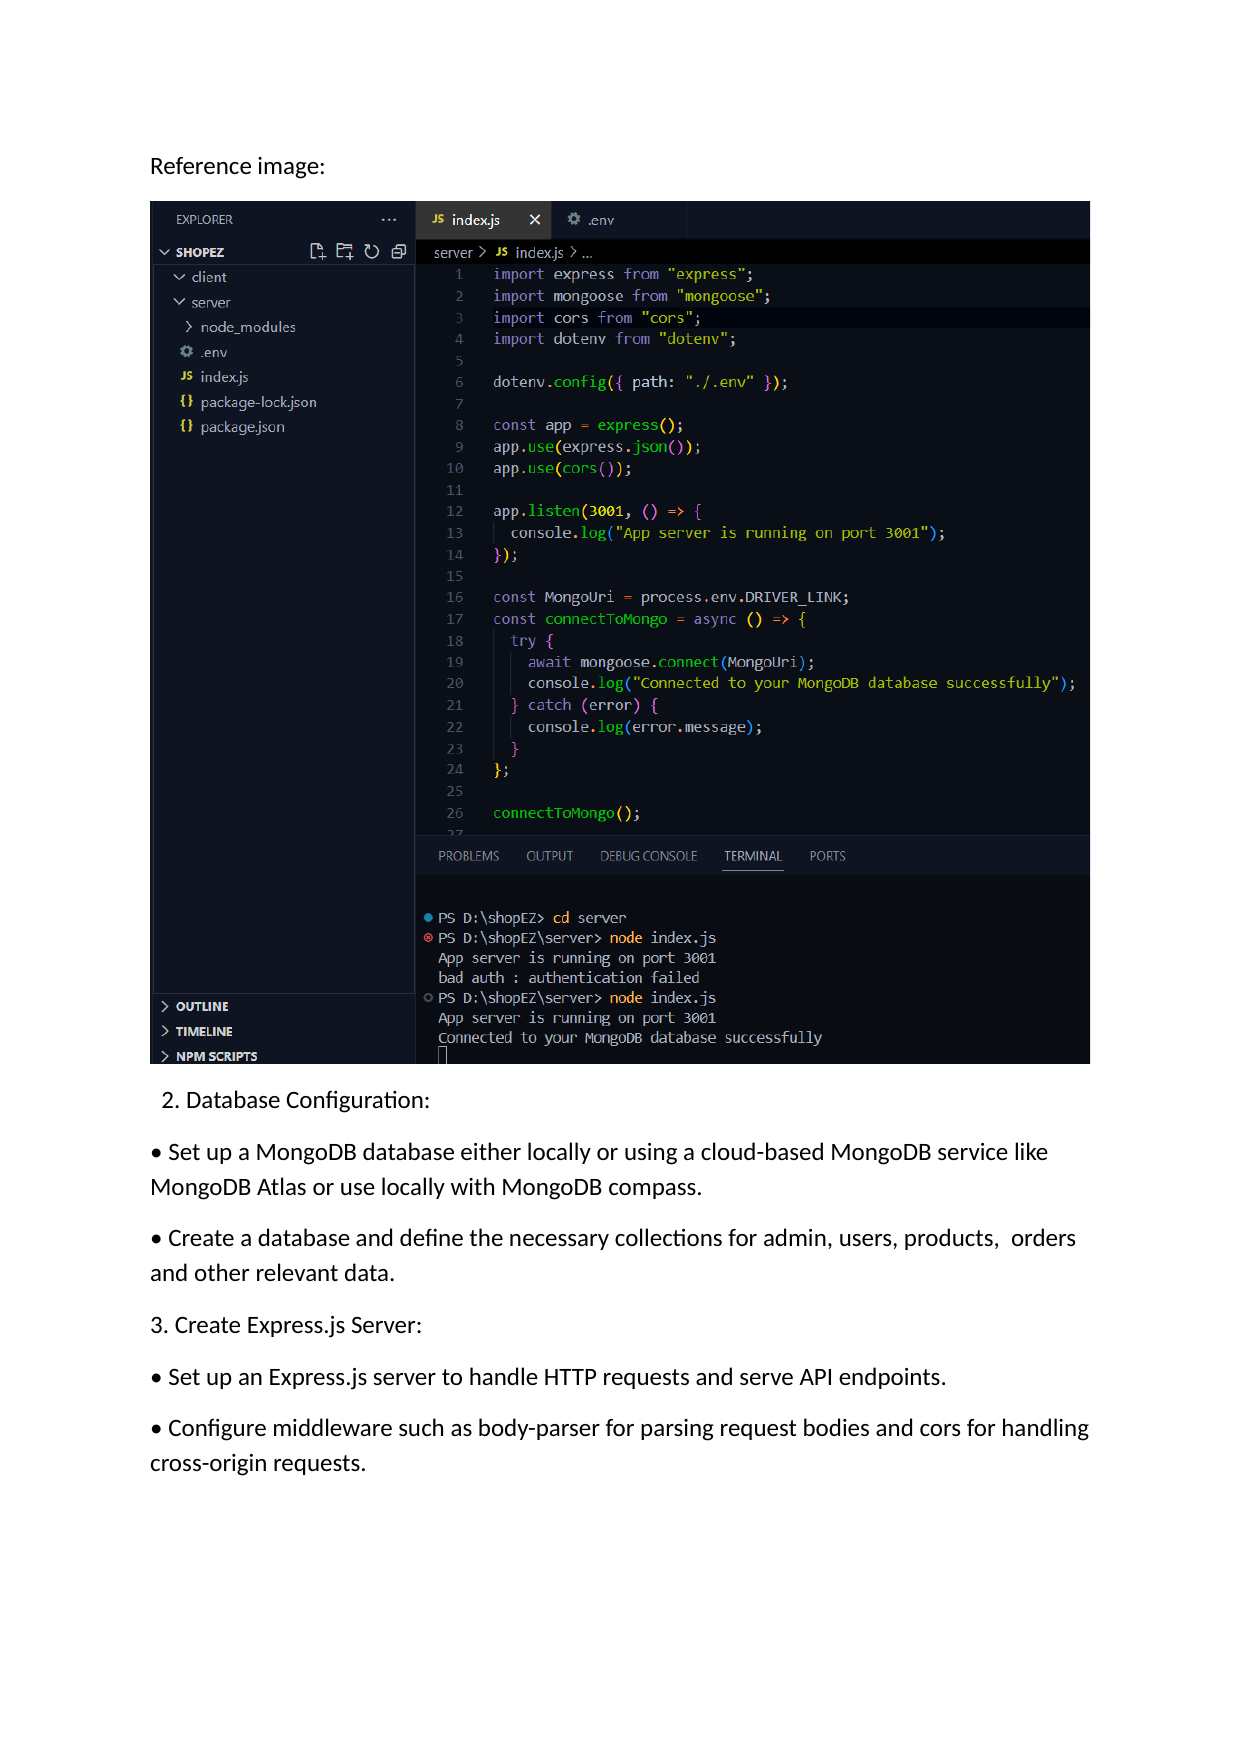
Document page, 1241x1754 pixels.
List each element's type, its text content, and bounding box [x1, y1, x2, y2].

text • Create a database and define the necessary collections for admin, users, products, orders and other relevant data. [150, 1223, 1090, 1288]
text 3. Create Express.js Server: [150, 1309, 1090, 1340]
text 2. Database Configuration: [150, 1084, 1090, 1115]
text • Configure middleware such as body-parser for parsing request bodies and cors for handling cross-origin requests. [150, 1413, 1090, 1478]
picture [150, 201, 1091, 1064]
text • Set up an Express.js server to handle HTTP requests and serve API endpoints. [150, 1361, 1090, 1391]
text • Set up a MongoDB database either locally or using a cloud-based MongoDB service like MongoDB Atlas or use locally with MongoDB compass. [150, 1136, 1090, 1201]
text Reference image: [150, 150, 1090, 181]
